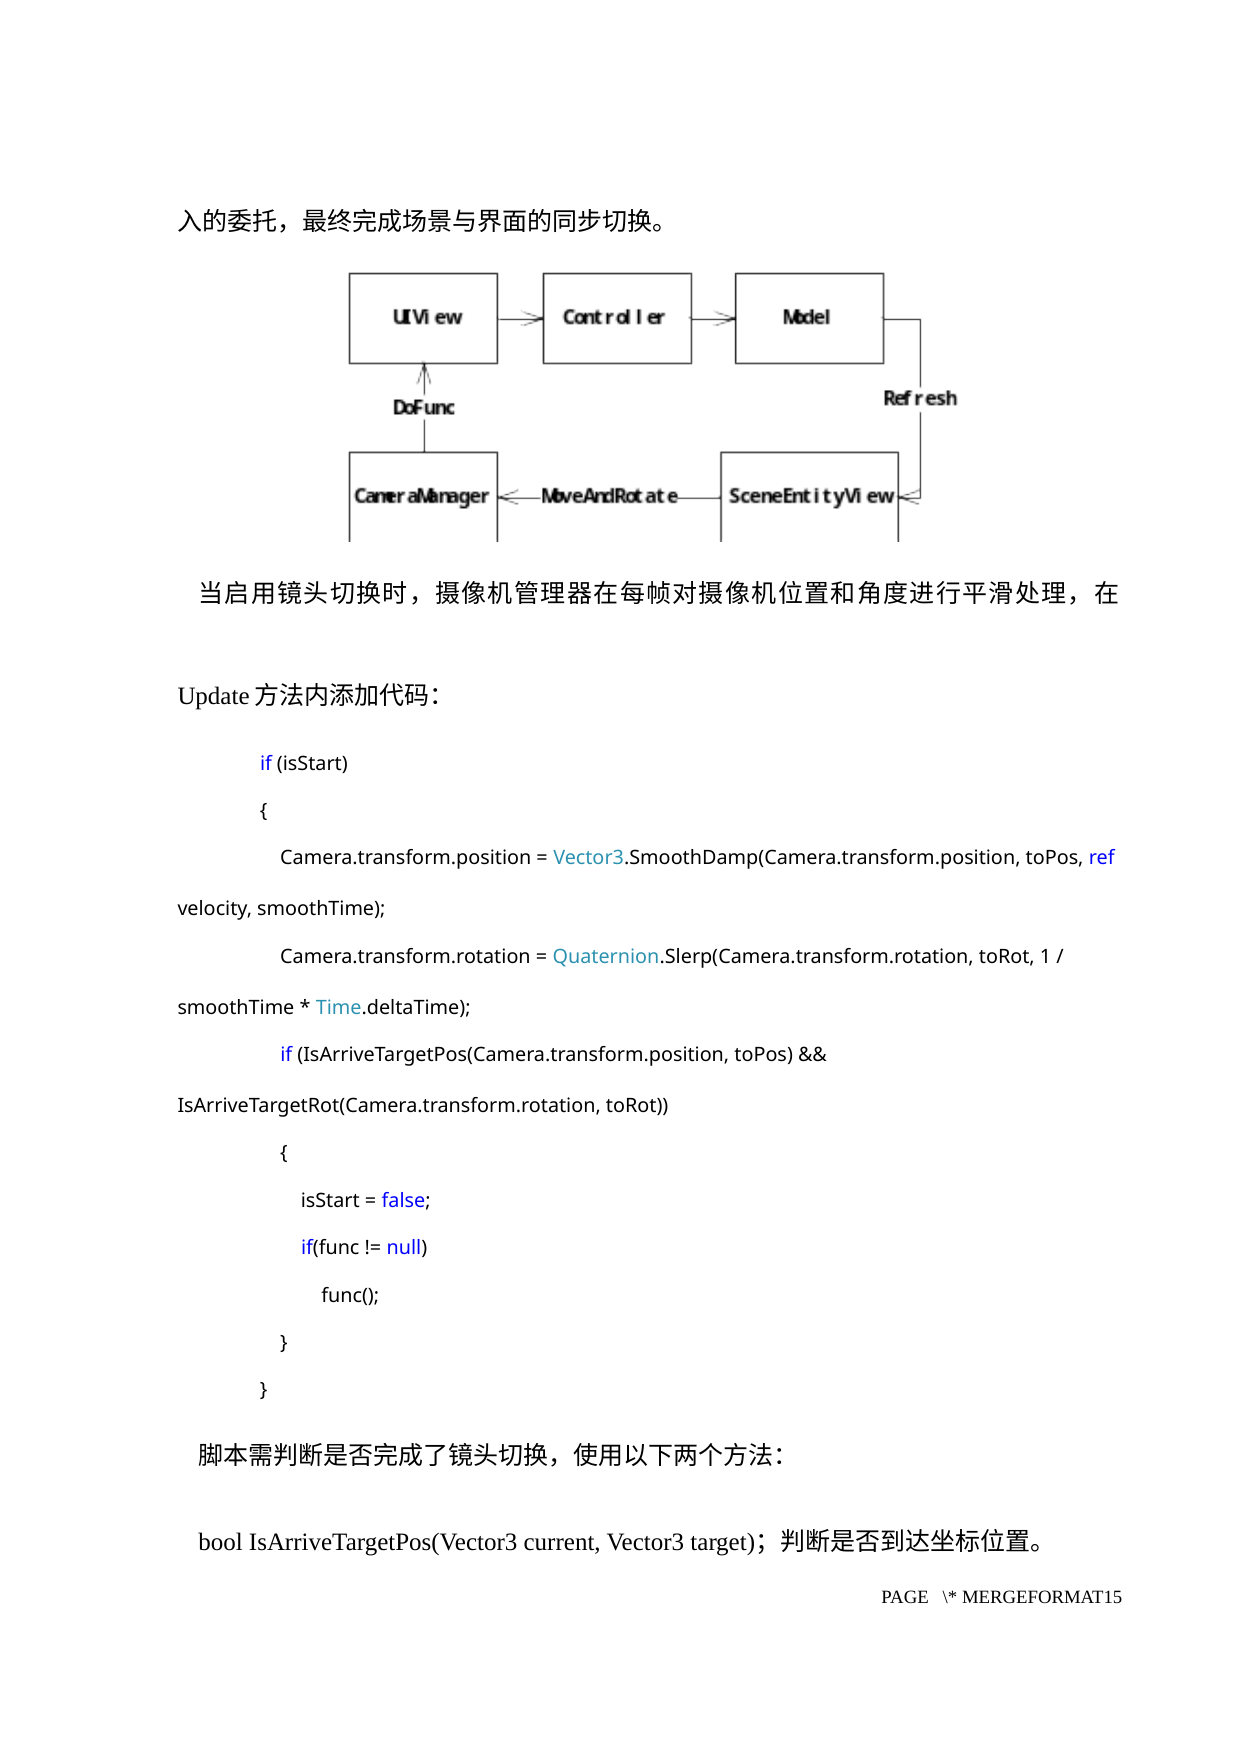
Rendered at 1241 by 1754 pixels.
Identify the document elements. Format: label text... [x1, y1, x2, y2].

text Camera.transform.position = Vector3.SmoothDamp(Camera.transform.position, toPos, ref velocity, smoothTime); [177, 840, 1122, 925]
text if(func != null) [177, 1230, 1122, 1264]
text } [177, 1372, 1122, 1406]
text } [177, 1325, 1122, 1359]
text if (isStart) [177, 745, 1122, 779]
text { [177, 793, 1122, 827]
text bool IsArriveTargetPos(Vector3 current, Vector3 target)；判断是否到达坐标位置。 [177, 1506, 1122, 1573]
text if (IsArriveTargetPos(Camera.transform.position, toPos) && IsArriveTargetRot(Camera.transform.rotation, toRot)) [177, 1037, 1122, 1122]
text { [177, 1135, 1122, 1169]
text Camera.transform.rotation = Quaternion.Slerp(Camera.transform.rotation, toRot, 1 / smoothTime * Time.deltaTime); [177, 938, 1122, 1023]
text isStart = false; [177, 1183, 1122, 1217]
text 当启用镜头切换时，摄像机管理器在每帧对摄像机位置和角度进行平滑处理，在Update方法内添加代码： [177, 557, 1122, 727]
text func(); [177, 1277, 1122, 1311]
text 脚本需判断是否完成了镜头切换，使用以下两个方法： [177, 1419, 1122, 1487]
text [177, 185, 1122, 253]
